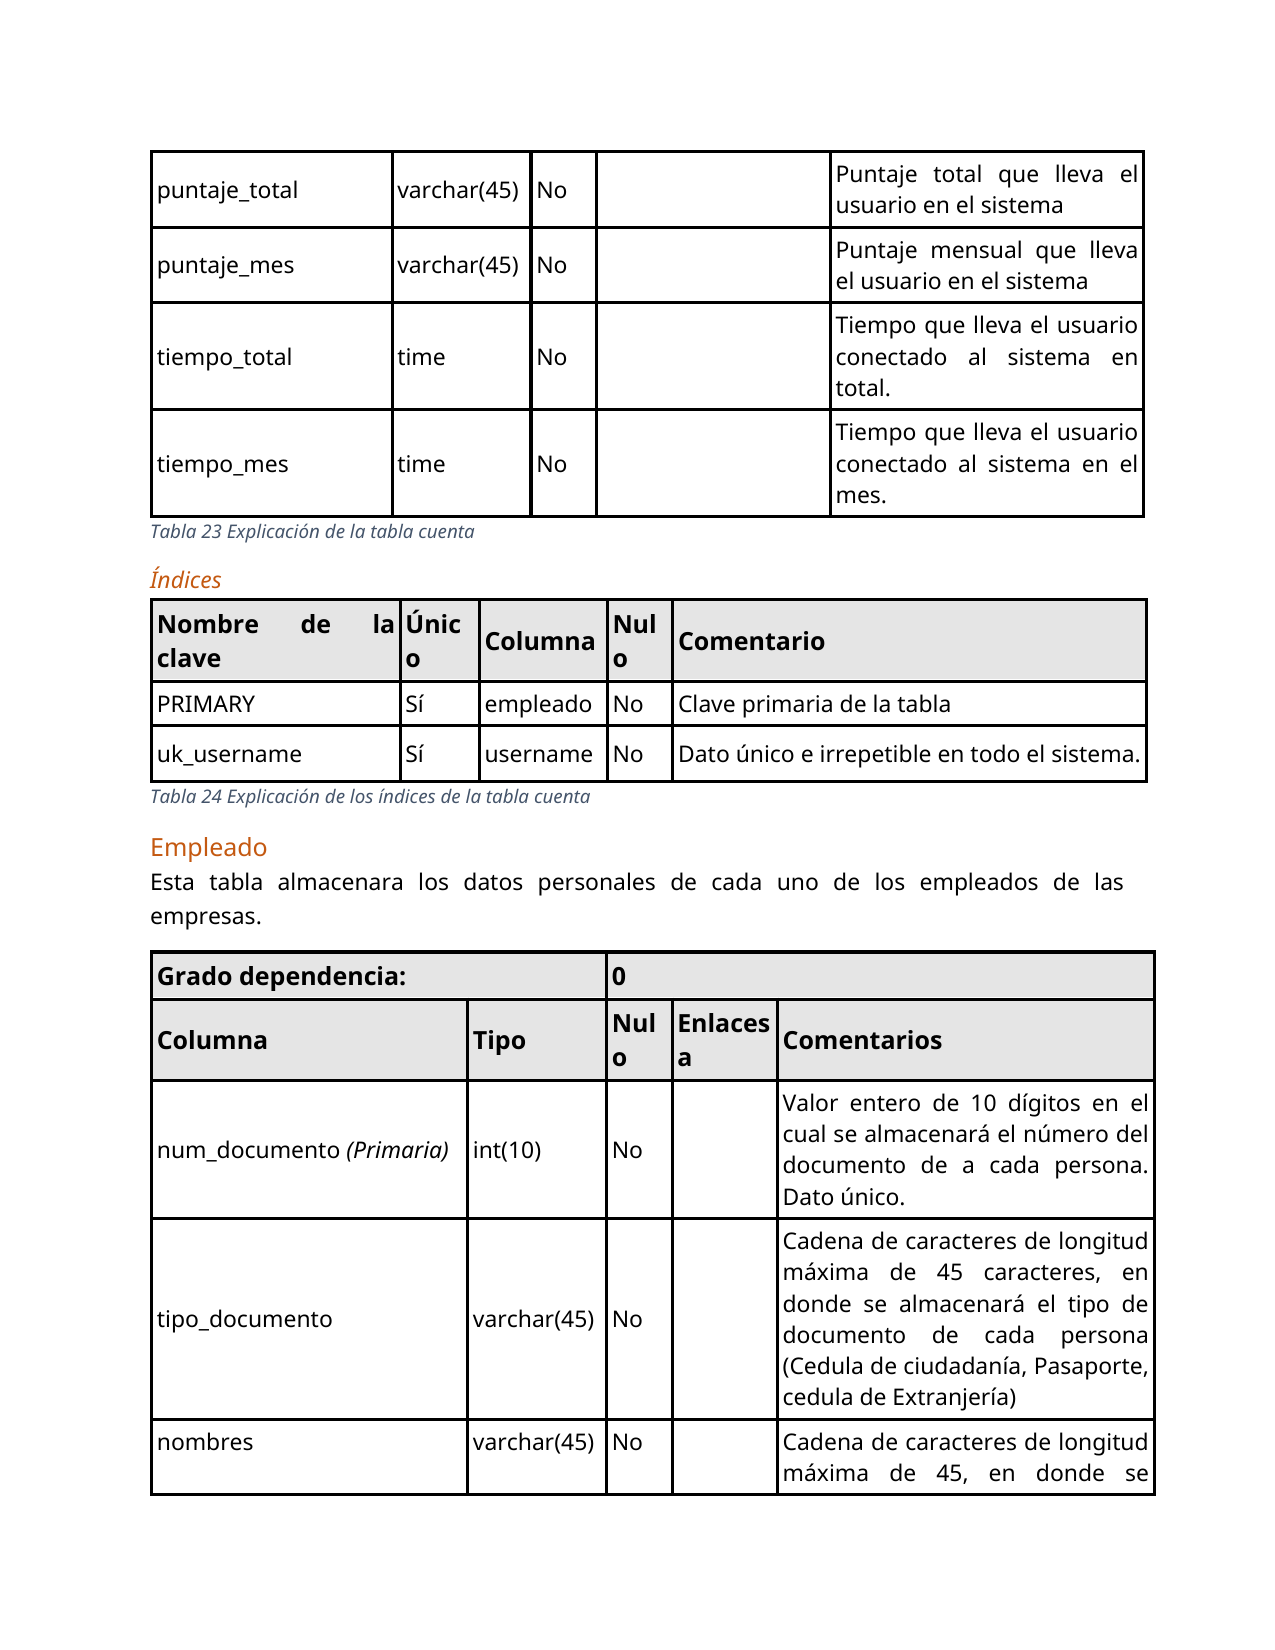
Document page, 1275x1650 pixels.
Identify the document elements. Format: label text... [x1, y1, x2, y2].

table_cell [674, 1220, 776, 1417]
table_cell Cadena de caracteres de longitud máxima de 45 caracteres, en donde se almacenará el tipo de documento de cada persona (Cedula de ciudadanía, Pasaporte, cedula de Extranjería) [779, 1220, 1153, 1417]
table_cell Tipo [469, 1001, 605, 1079]
table_cell varchar(45) [394, 229, 529, 301]
table_cell Sí [402, 683, 478, 724]
table_cell Valor entero de 10 dígitos en el cual se almacenará el número del documento de a cada persona. Dato único. [779, 1082, 1153, 1217]
table_cell Clave primaria de la tabla [674, 683, 1145, 724]
table_cell No [533, 153, 595, 226]
table_header Nulo [609, 601, 671, 679]
table_header 0 [608, 954, 1153, 997]
table_cell username [481, 727, 606, 780]
table_cell No [608, 1220, 671, 1417]
table_cell Puntaje mensual que lleva el usuario en el sistema [832, 229, 1142, 301]
table_cell nombres [153, 1421, 466, 1493]
table_header Único [402, 601, 478, 679]
table_cell tipo_documento [153, 1220, 466, 1417]
table_cell Dato único e irrepetible en todo el sistema. [674, 727, 1145, 780]
table_cell Tiempo que lleva el usuario conectado al sistema en total. [832, 304, 1142, 408]
table_cell [674, 1082, 776, 1217]
table_header Columna [481, 601, 606, 679]
table_cell Puntaje total que lleva el usuario en el sistema [832, 153, 1142, 226]
table_cell No [609, 727, 671, 780]
table_cell Enlaces a [674, 1001, 776, 1079]
table_cell int(10) [469, 1082, 605, 1217]
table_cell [779, 1421, 1153, 1493]
table_header Nombre de la clave [153, 601, 399, 679]
table_cell No [533, 229, 595, 301]
table_header Comentario [674, 601, 1145, 679]
table_cell No [608, 1421, 671, 1493]
table_cell uk_username [153, 727, 399, 780]
table_cell num_documento (Primaria) [153, 1082, 466, 1217]
table_cell varchar(45) [469, 1421, 605, 1493]
table_cell No [609, 683, 671, 724]
subtitle Índices [150, 564, 1125, 596]
table_cell No [533, 411, 595, 515]
table_cell Nulo [608, 1001, 671, 1079]
table_cell [598, 153, 829, 226]
table_cell Columna [153, 1001, 466, 1079]
table_cell varchar(45) [469, 1220, 605, 1417]
table_cell varchar(45) [394, 153, 529, 226]
table_cell [598, 411, 829, 515]
table_cell tiempo_mes [153, 411, 391, 515]
table_cell puntaje_total [153, 153, 391, 226]
table_cell time [394, 411, 529, 515]
table_cell No [533, 304, 595, 408]
table_cell tiempo_total [153, 304, 391, 408]
text Esta tabla almacenara los datos personales de cada uno de los empleados de las empresas. [150, 866, 1125, 931]
table_cell empleado [481, 683, 606, 724]
table_cell time [394, 304, 529, 408]
table_cell Sí [402, 727, 478, 780]
table_cell Tiempo que lleva el usuario conectado al sistema en el mes. [832, 411, 1142, 515]
table_cell Comentarios [779, 1001, 1153, 1079]
table_cell PRIMARY [153, 683, 399, 724]
table_cell [598, 229, 829, 301]
table_cell puntaje_mes [153, 229, 391, 301]
table_cell [674, 1421, 776, 1493]
table_cell [598, 304, 829, 408]
table_header Grado dependencia: [153, 954, 605, 997]
table_cell No [608, 1082, 671, 1217]
subtitle Empleado [150, 829, 1125, 863]
